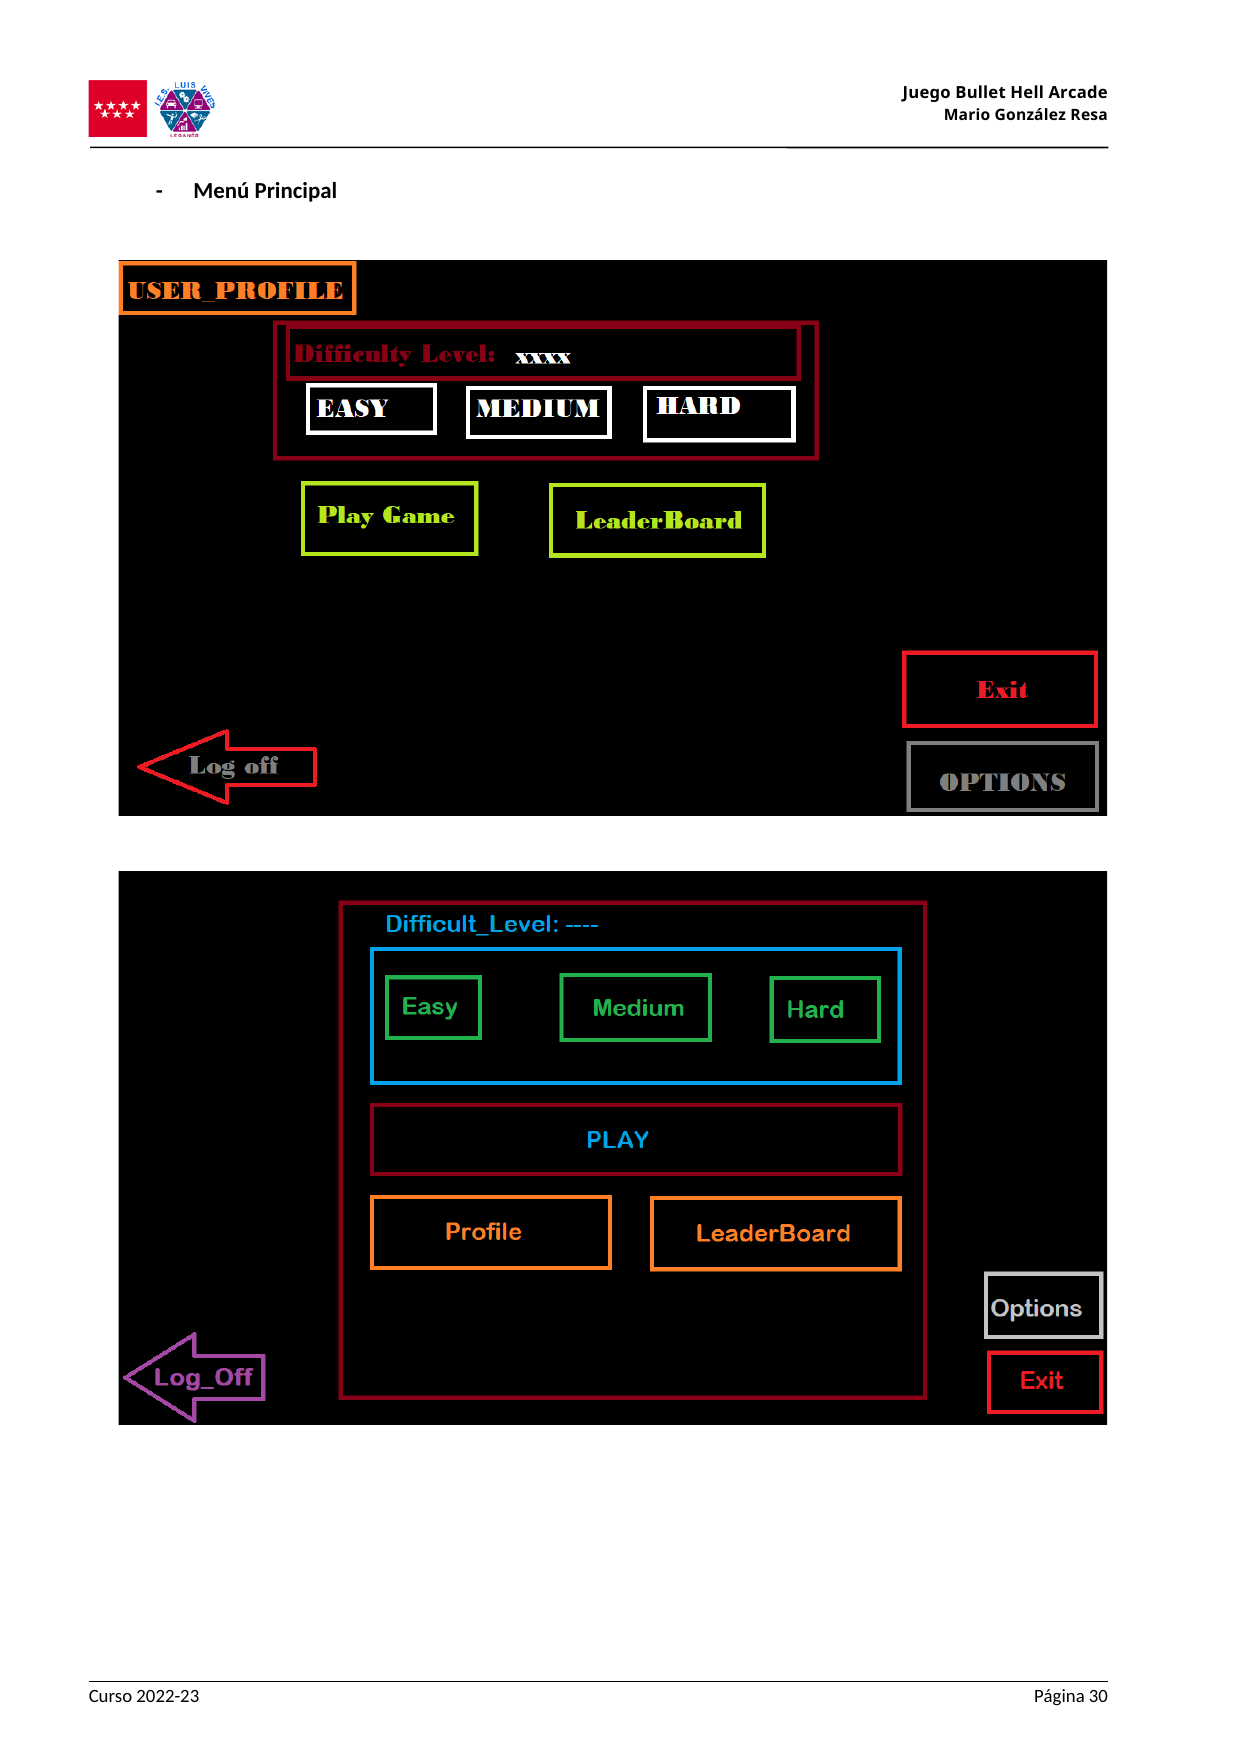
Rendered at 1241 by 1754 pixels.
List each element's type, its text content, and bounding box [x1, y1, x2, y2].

list Menú Principal [156, 176, 1107, 204]
picture [118, 871, 1108, 1425]
picture [87, 80, 215, 136]
picture [118, 260, 1108, 816]
